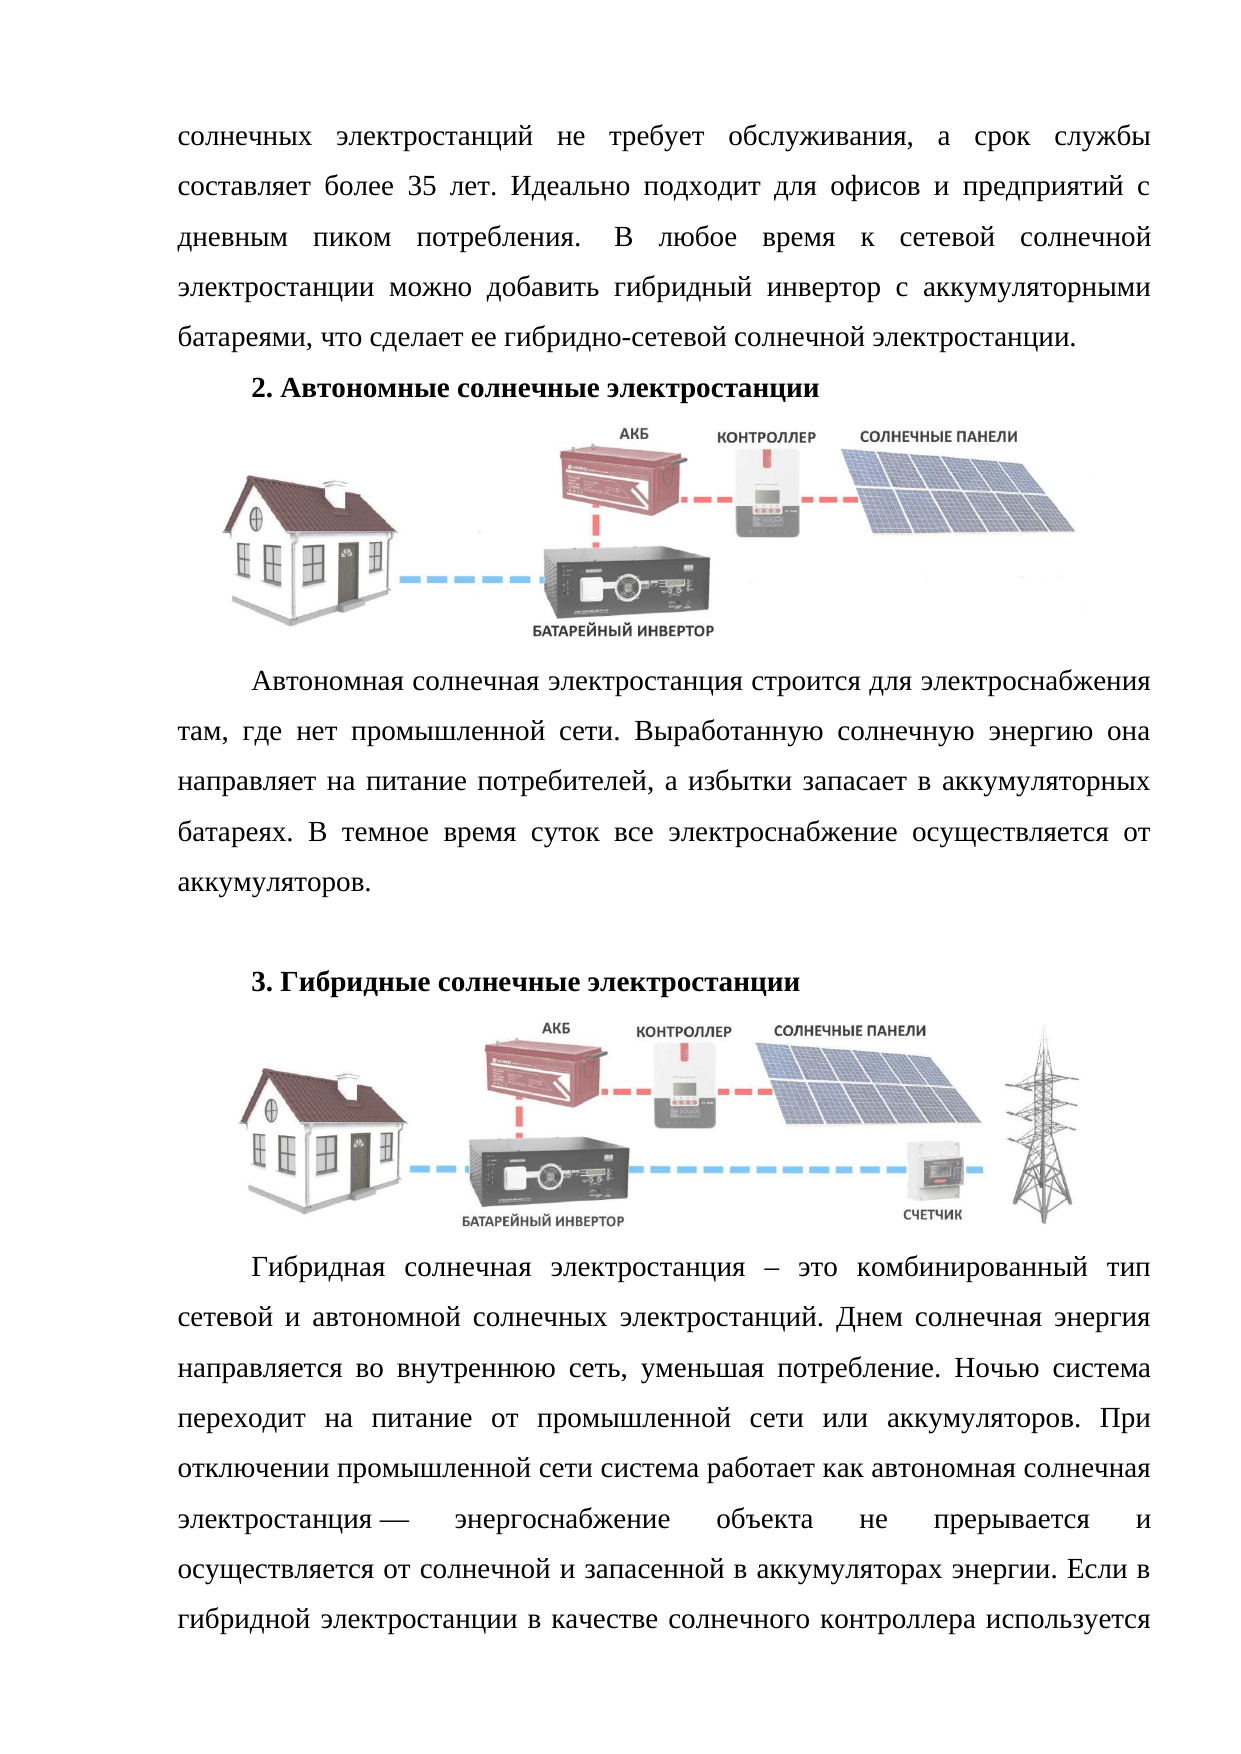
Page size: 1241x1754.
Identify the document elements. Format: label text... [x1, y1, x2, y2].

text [177, 1249, 1152, 1635]
picture [223, 1015, 1105, 1236]
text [177, 118, 1152, 353]
text 3. Гибридные солнечные электростанции [177, 964, 1152, 998]
text 2. Автономные солнечные электростанции [177, 370, 1152, 403]
picture [207, 420, 1122, 649]
text Автономная солнечная электростанция строится для электроснабжения там, где нет промышленной сети. Выработанную солнечную энергию она направляет на питание потребителей, а избытки запасает в аккумуляторных батареях. В темное время суток все электроснабжение осуществляется от аккумуляторов. [177, 663, 1152, 897]
